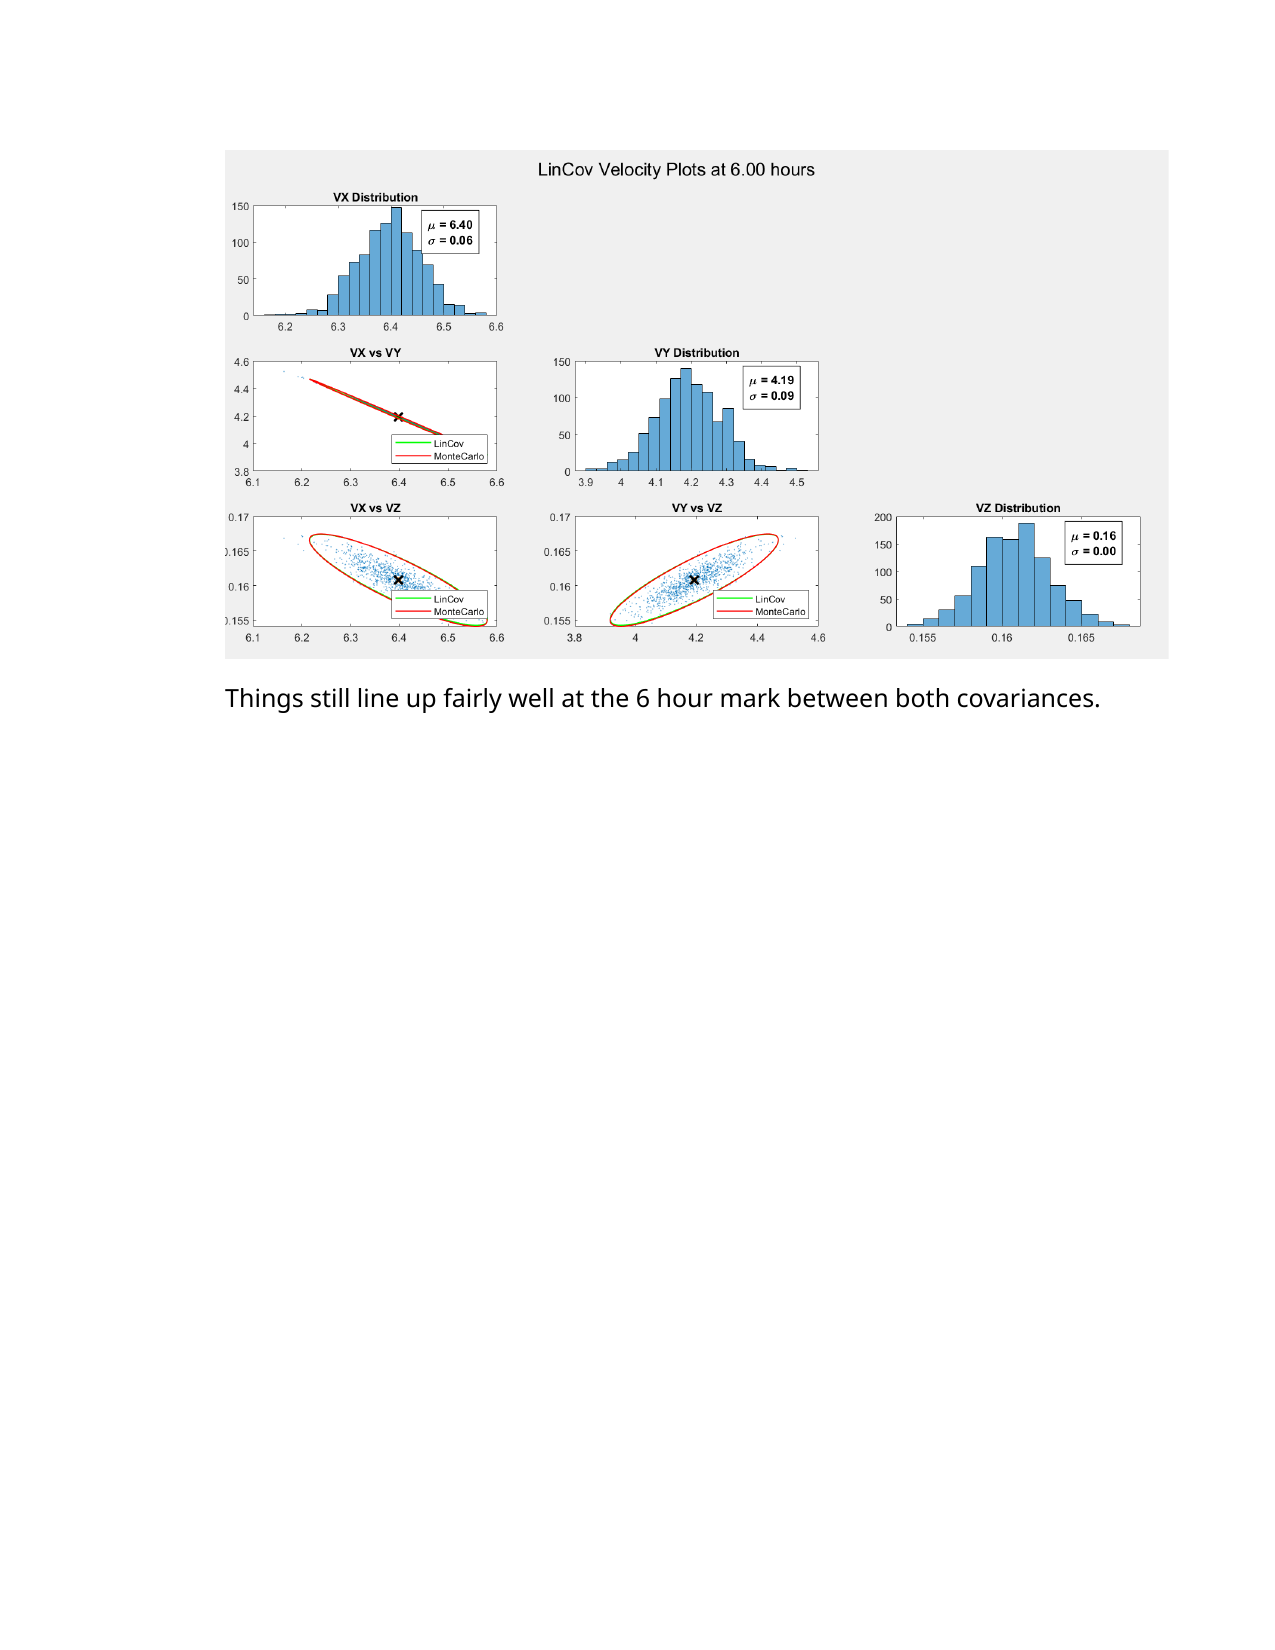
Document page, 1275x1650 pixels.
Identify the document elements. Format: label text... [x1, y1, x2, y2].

picture [225, 150, 1169, 659]
text Things still line up fairly well at the 6 hour mark between both covariances. [150, 680, 1125, 714]
